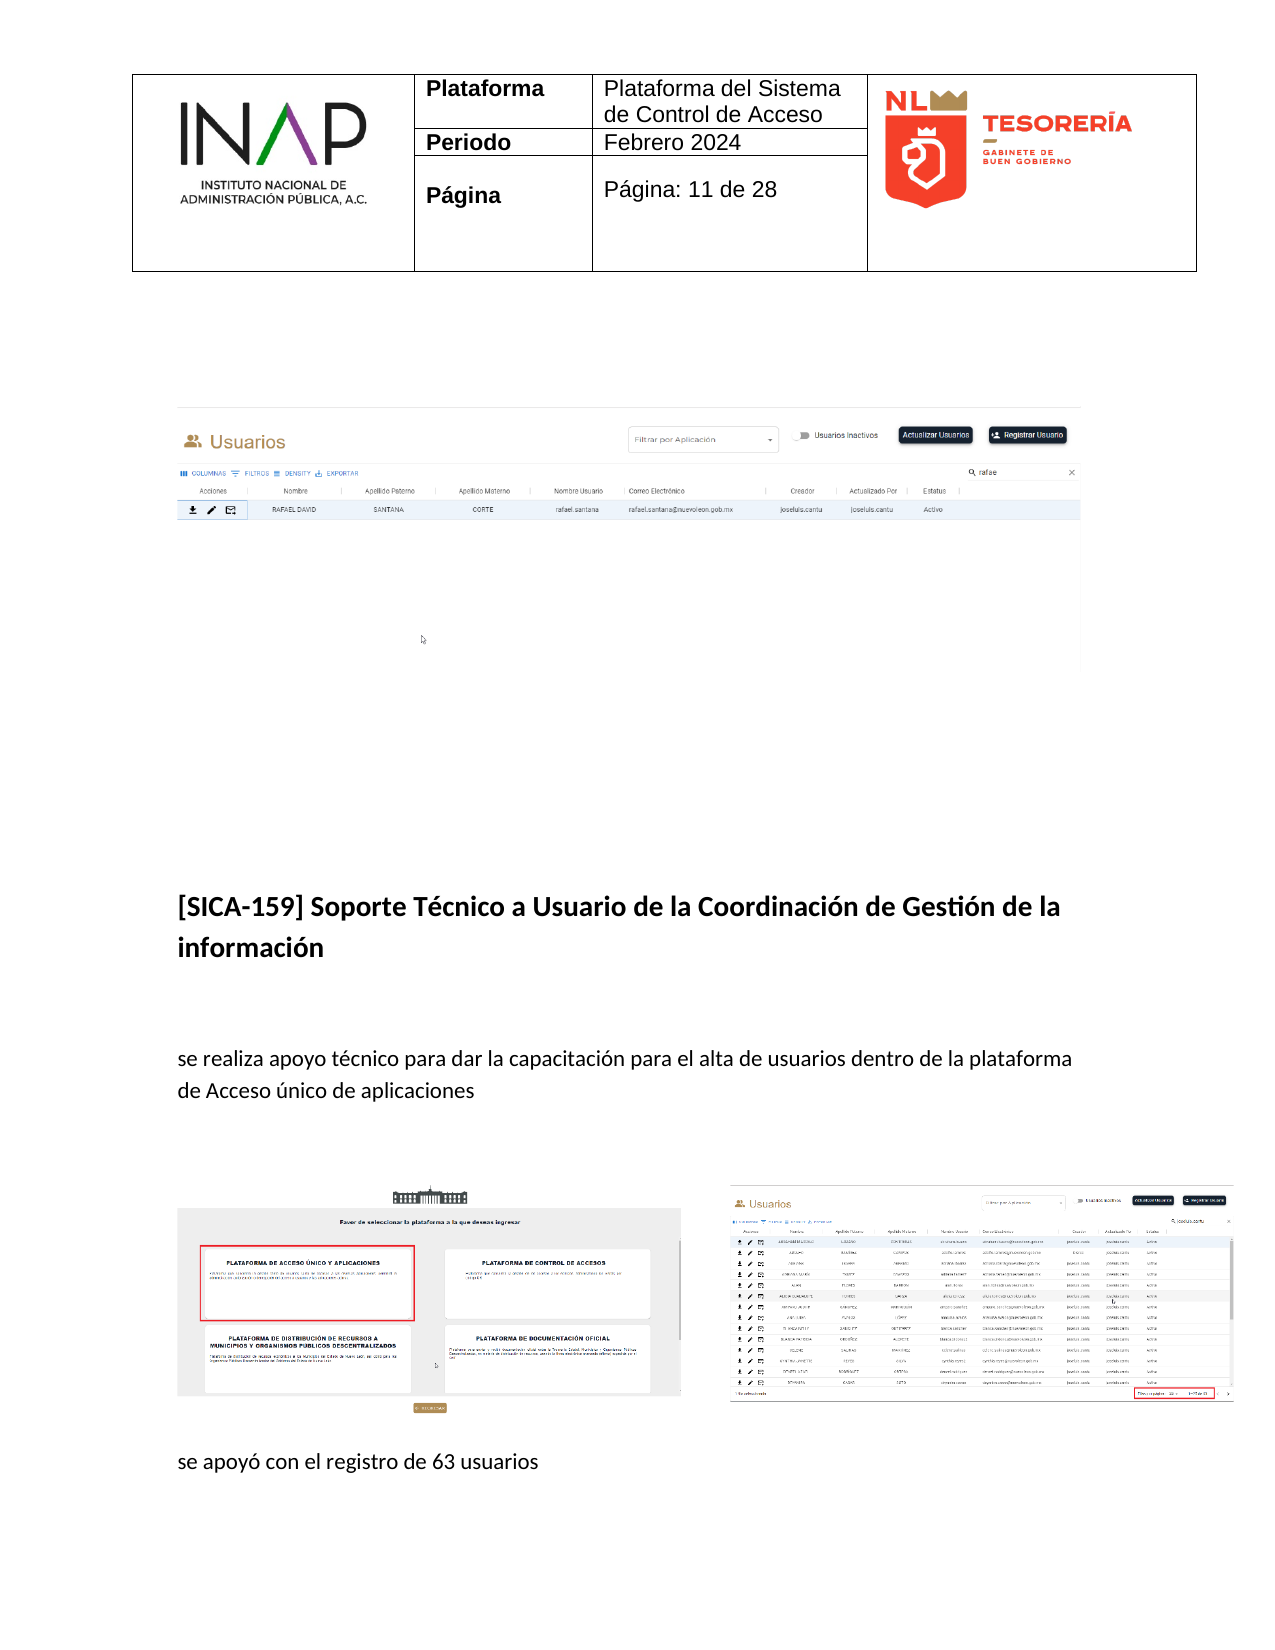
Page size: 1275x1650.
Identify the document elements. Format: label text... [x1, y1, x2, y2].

text [SICA-159] Soporte Técnico a Usuario de la Coordinación de Gestión de la información [177, 888, 1098, 964]
picture [730, 1185, 1234, 1402]
text se apoyó con el registro de 63 usuarios [177, 1447, 1098, 1475]
picture [177, 406, 1081, 672]
picture [143, 86, 400, 221]
picture [177, 1182, 681, 1422]
text se realiza apoyo técnico para dar la capacitación para el alta de usuarios dentro de la plataforma de Acceso único de aplicaciones [177, 1044, 1098, 1104]
picture [878, 89, 1135, 208]
